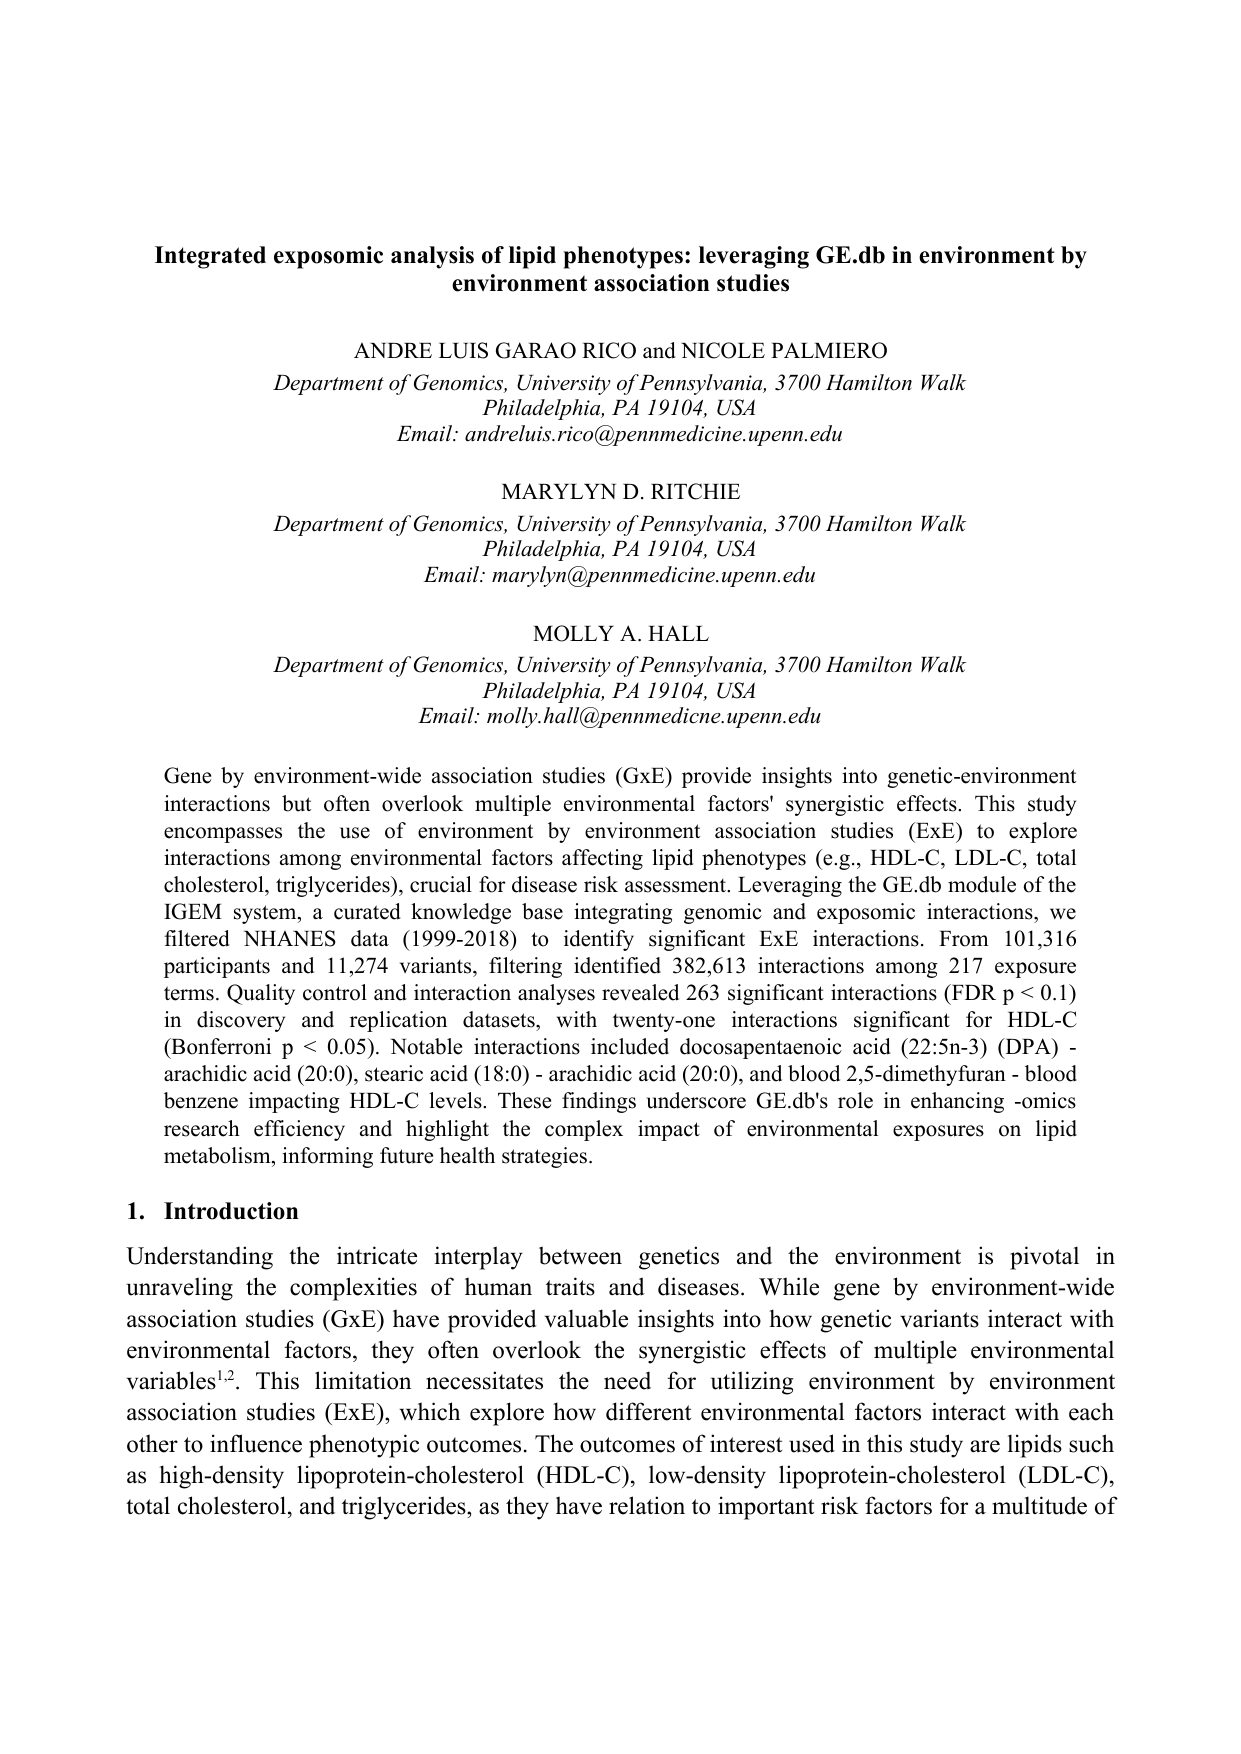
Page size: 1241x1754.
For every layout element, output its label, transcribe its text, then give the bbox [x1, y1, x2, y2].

text Department of Genomics, University of Pennsylvania, 3700 Hamilton Walk Philadelphia, PA 19104, USA Email: molly.hall@pennmedicne.upenn.edu [126, 652, 1116, 728]
text MARYLYN D. RITCHIE [126, 479, 1116, 505]
text Gene by environment-wide association studies (GxE) provide insights into genetic-environment interactions but often overlook multiple environmental factors' synergistic effects. This study encompasses the use of environment by environment association studies (ExE) to explore interactions among environmental factors affecting lipid phenotypes (e.g., HDL-C, LDL-C, total cholesterol, triglycerides), crucial for disease risk assessment. Leveraging the GE.db module of the IGEM system, a curated knowledge base integrating genomic and exposomic interactions, we filtered NHANES data (1999-2018) to identify significant ExE interactions. From 101,316 participants and 11,274 variants, filtering identified 382,613 interactions among 217 exposure terms. Quality control and interaction analyses revealed 263 significant interactions (FDR p < 0.1) in discovery and replication datasets, with twenty-one interactions significant for HDL-C (Bonferroni p < 0.05). Notable interactions included docosapentaenoic acid (22:5n-3) (DPA) - arachidic acid (20:0), stearic acid (18:0) - arachidic acid (20:0), and blood 2,5-dimethyfuran - blood benzene impacting HDL-C levels. These findings underscore GE.db's role in enhancing -omics research efficiency and highlight the complex impact of environmental exposures on lipid metabolism, informing future health strategies. [163, 762, 1078, 1168]
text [126, 1239, 1116, 1521]
text MOLLY A. HALL [126, 621, 1116, 646]
text Department of Genomics, University of Pennsylvania, 3700 Hamilton Walk Philadelphia, PA 19104, USA Email: andreluis.rico@pennmedicine.upenn.edu [126, 370, 1116, 446]
title Integrated exposomic analysis of lipid phenotypes: leveraging GE.db in environment by environment association studies [126, 241, 1116, 296]
text Department of Genomics, University of Pennsylvania, 3700 Hamilton Walk Philadelphia, PA 19104, USA Email: marylyn@pennmedicine.upenn.edu [126, 511, 1116, 587]
text ANDRE LUIS GARAO RICO and NICOLE PALMIERO [126, 338, 1116, 363]
subtitle Introduction [126, 1197, 1078, 1225]
